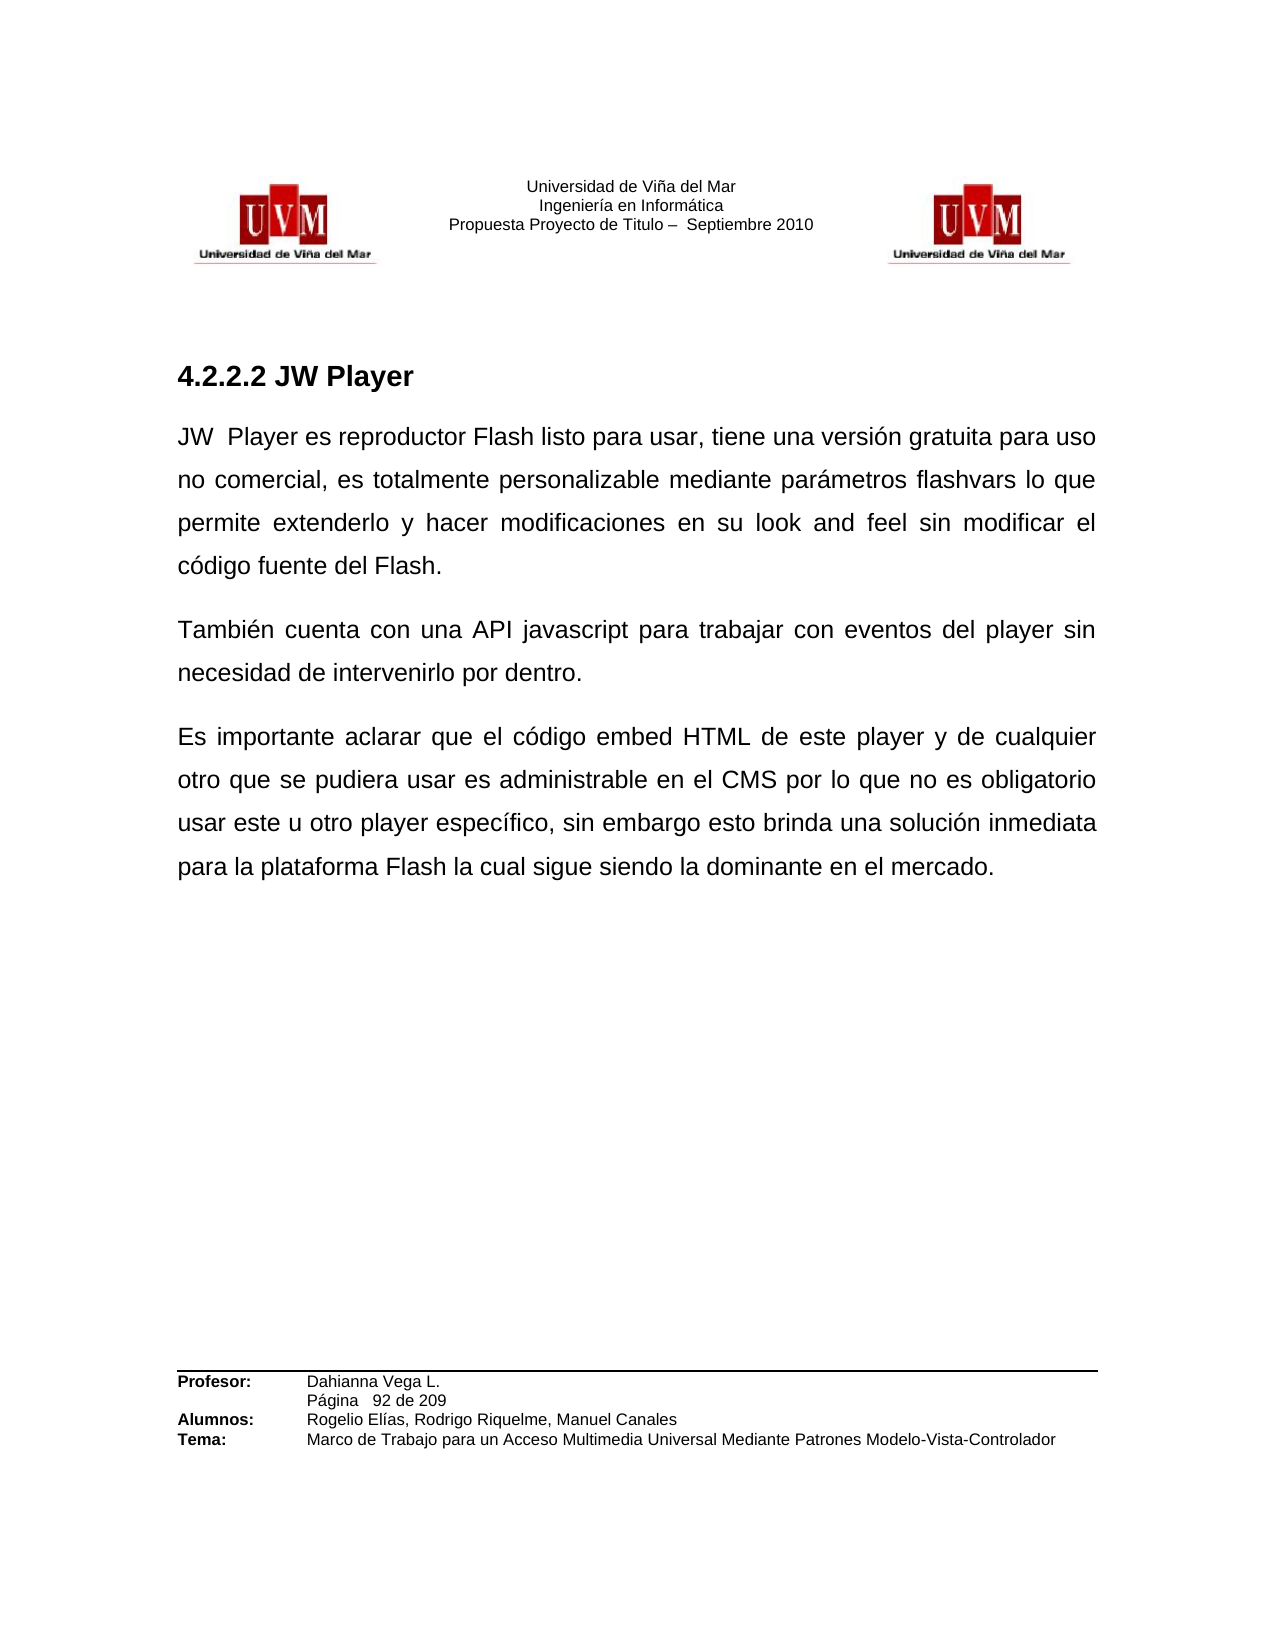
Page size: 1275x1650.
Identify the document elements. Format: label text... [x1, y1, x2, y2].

subtitle 4.2.2.2 JW Player [177, 359, 1098, 392]
text Es importante aclarar que el código embed HTML de este player y de cualquier otro que se pudiera usar es administrable en el CMS por lo que no es obligatorio usar este u otro player específico, sin embargo esto brinda una solución inmediata para la plataforma Flash la cual sigue siendo la dominante en el mercado. [177, 722, 1098, 880]
picture [177, 176, 390, 267]
text JW Player es reproductor Flash listo para usar, tiene una versión gratuita para uso no comercial, es totalmente personalizable mediante parámetros flashvars lo que permite extenderlo y hacer modificaciones en su look and feel sin modificar el código fuente del Flash. [177, 422, 1098, 580]
text También cuenta con una API javascript para trabajar con eventos del player sin necesidad de intervenirlo por dentro. [177, 615, 1098, 687]
picture [871, 176, 1084, 267]
